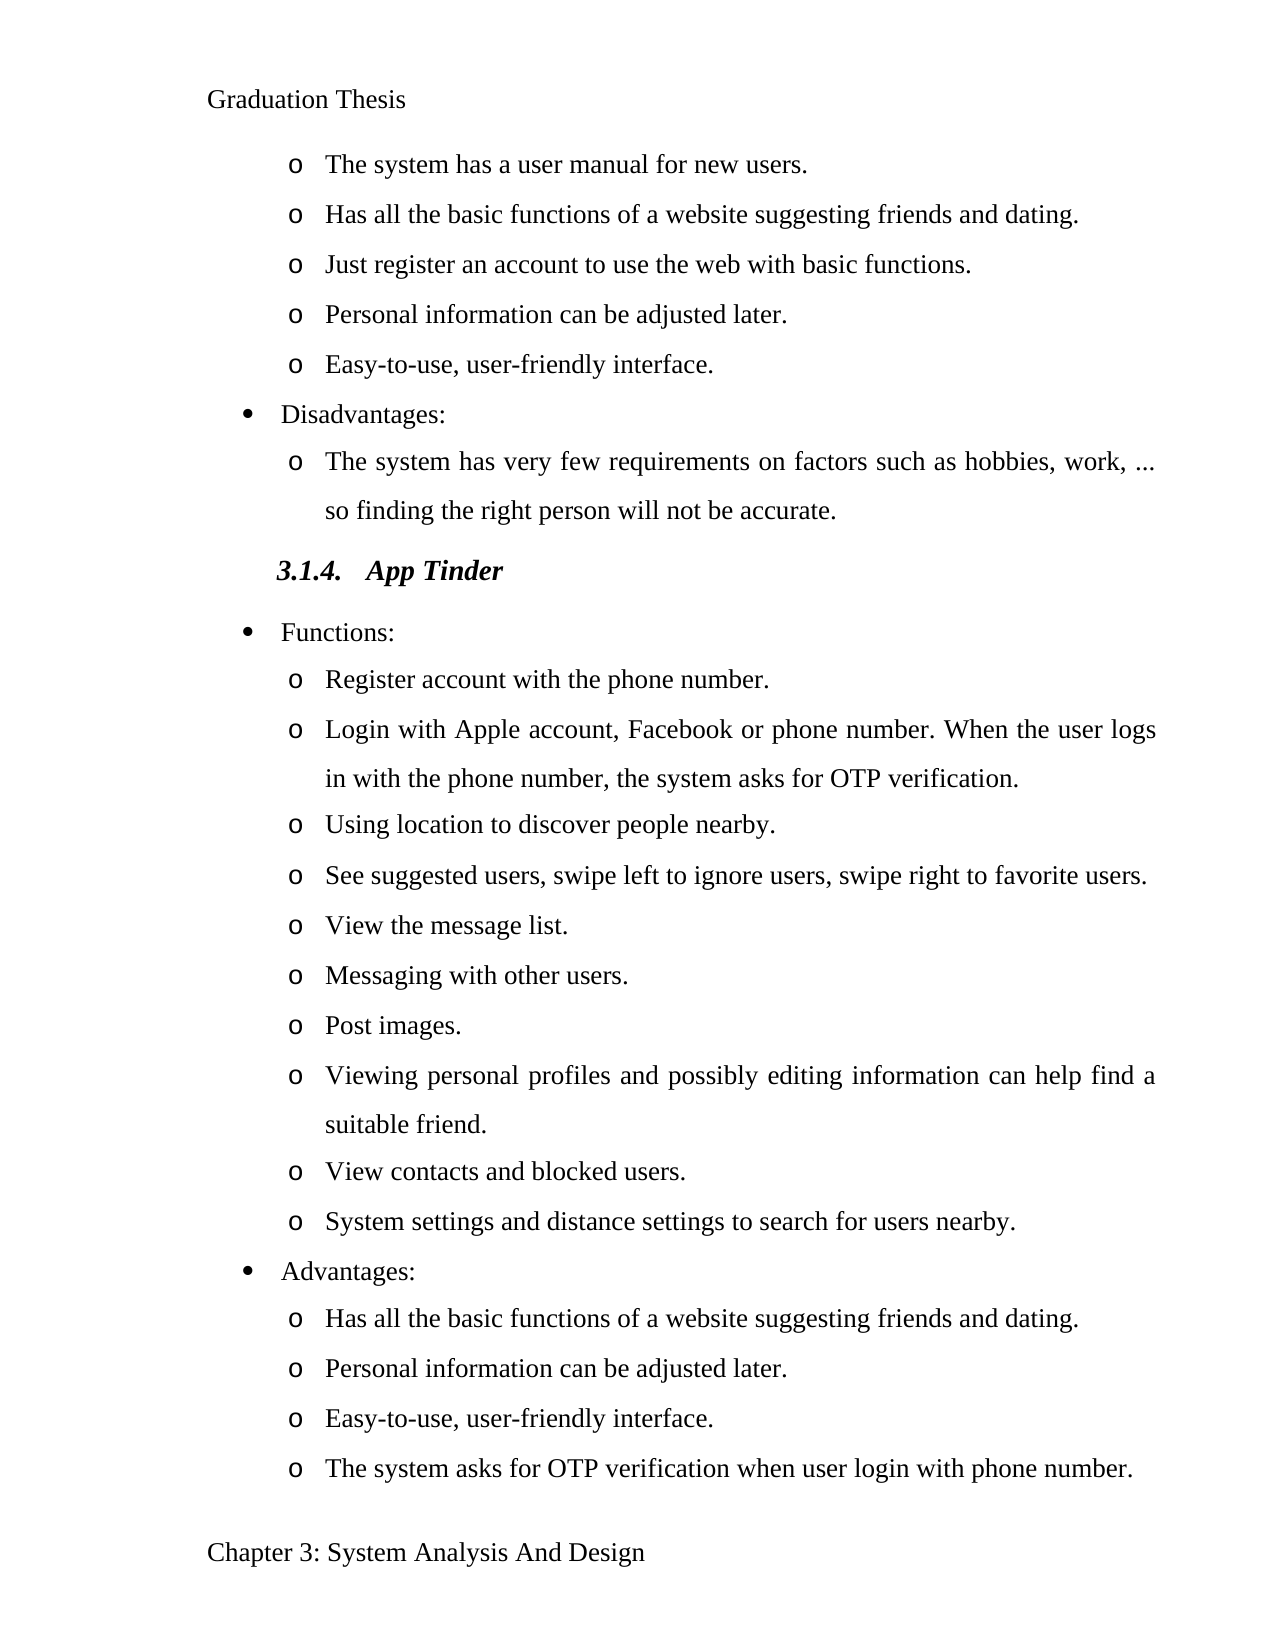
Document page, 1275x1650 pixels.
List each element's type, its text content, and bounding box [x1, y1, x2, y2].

list Messaging with other users. [287, 959, 1157, 992]
list Post images. [287, 1009, 1157, 1042]
list The system asks for OTP verification when user login with phone number. [287, 1452, 1157, 1486]
subtitle App Tinder [277, 553, 1157, 587]
list Just register an account to use the web with basic functions. [287, 248, 1157, 281]
list The system has very few requirements on factors such as hobbies, work, ... so finding the right person will not be accurate. [287, 445, 1157, 525]
list System settings and distance settings to search for users nearby. [287, 1205, 1157, 1238]
list See suggested users, swipe left to ignore users, swipe right to favorite users. [287, 859, 1157, 892]
list Functions: [243, 616, 1157, 647]
list Personal information can be adjusted later. [287, 1352, 1157, 1385]
list Disadvantages: [243, 398, 1157, 429]
list Login with Apple account, Facebook or phone number. When the user logs in with the phone number, the system asks for OTP verification. [287, 713, 1157, 793]
list Register account with the phone number. [287, 663, 1157, 696]
list Has all the basic functions of a website suggesting friends and dating. [287, 1302, 1157, 1335]
list Using location to discover people nearby. [287, 809, 1157, 842]
list Easy-to-use, user-friendly interface. [287, 1402, 1157, 1436]
list View contacts and blocked users. [287, 1155, 1157, 1188]
list Viewing personal profiles and possibly editing information can help find a suitable friend. [287, 1059, 1157, 1139]
list Easy-to-use, user-friendly interface. [287, 348, 1157, 382]
list Advantages: [243, 1255, 1157, 1286]
list The system has a user manual for new users. [287, 148, 1157, 181]
list View the message list. [287, 909, 1157, 942]
list Has all the basic functions of a website suggesting friends and dating. [287, 198, 1157, 231]
list Personal information can be adjusted later. [287, 298, 1157, 331]
